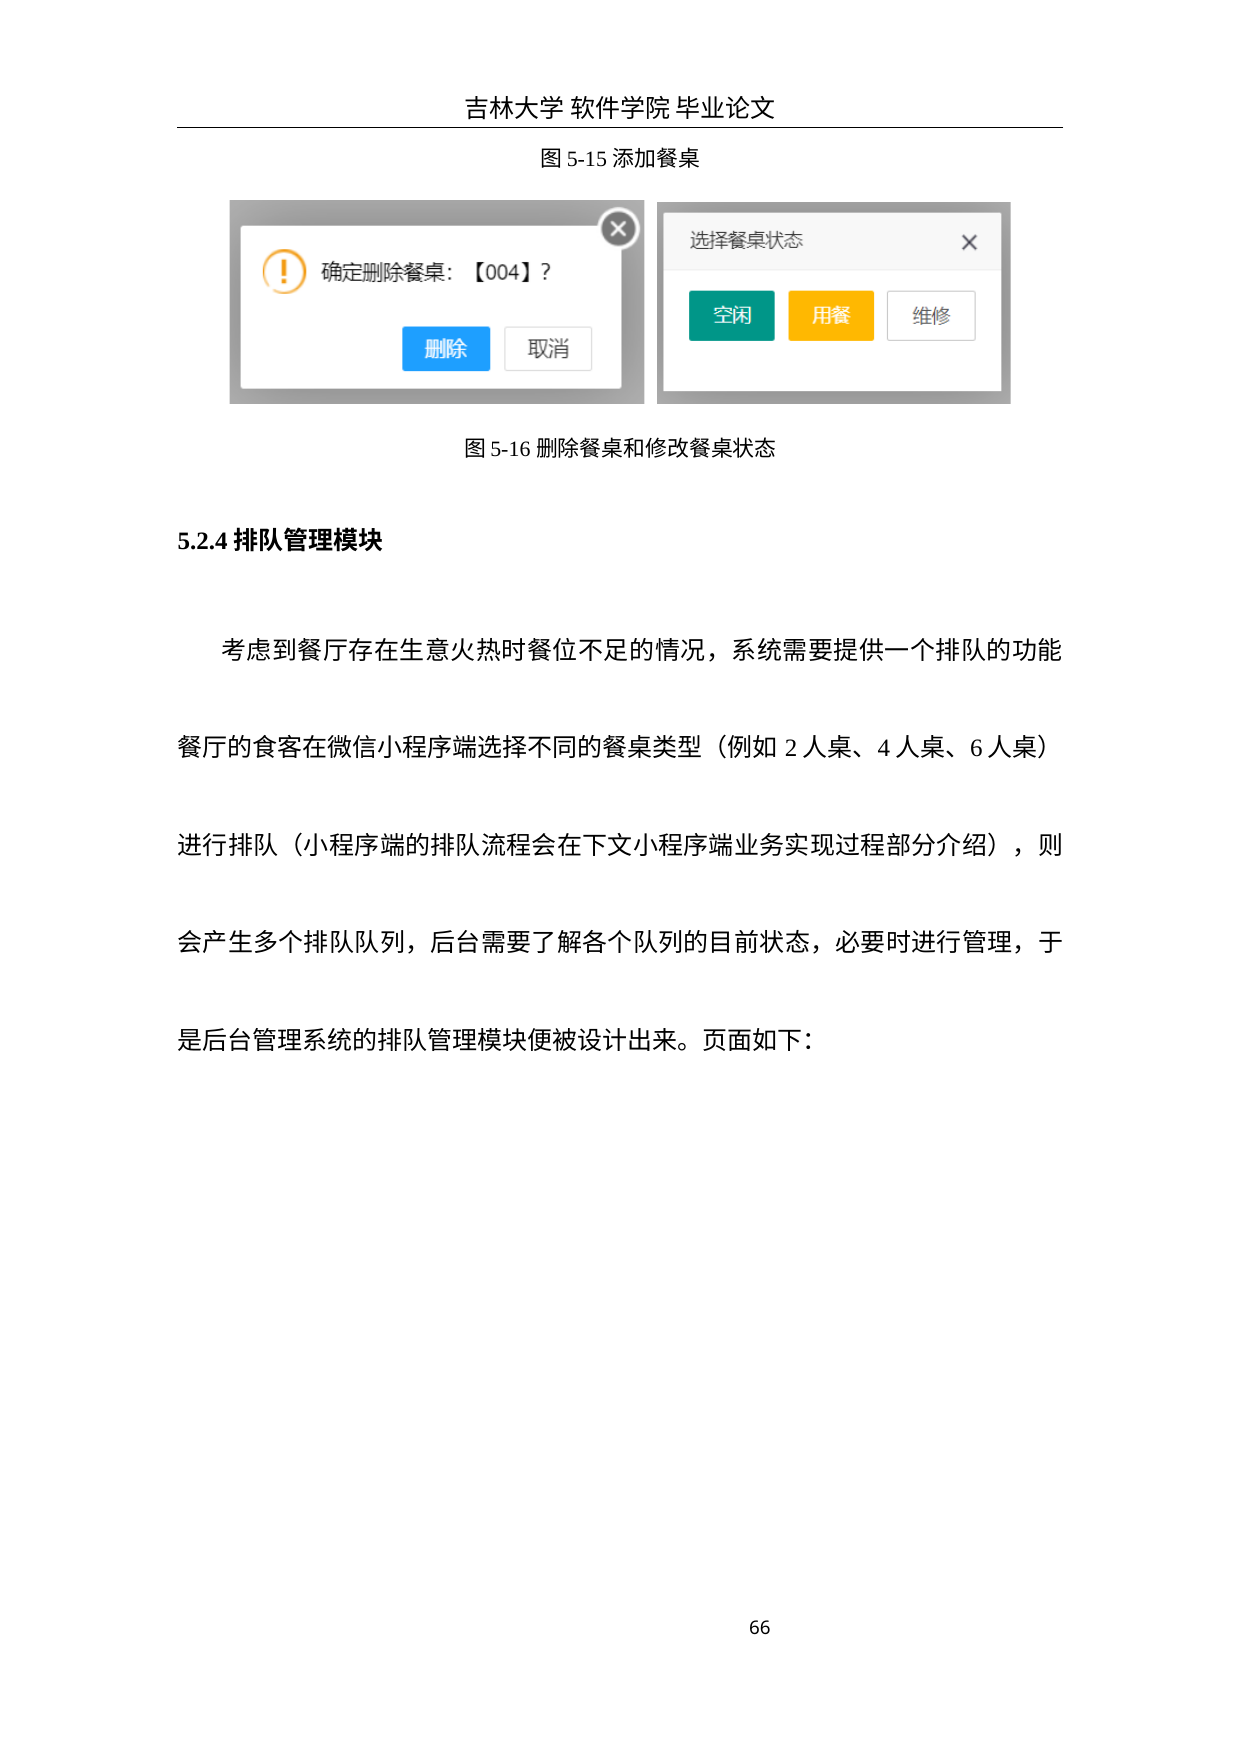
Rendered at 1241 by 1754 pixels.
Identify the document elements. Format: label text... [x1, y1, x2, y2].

picture [657, 202, 1011, 404]
picture [229, 200, 645, 404]
text 图5-16 删除餐桌和修改餐桌状态 [177, 430, 1063, 463]
text 图5-15 添加餐桌 [177, 140, 1063, 173]
subtitle 5.2.4 排队管理模块 [177, 506, 1063, 571]
text 考虑到餐厅存在生意火热时餐位不足的情况，系统需要提供一个排队的功能，餐厅的食客在微信小程序端选择不同的餐桌类型（例如2人桌、4人桌、6人桌）进行排队（小程序端的排队流程会在下文小程序端业务实现过程部分介绍），则会产生多个排队队列，后台需要了解各个队列的目前状态，必要时进行管理，于是后台管理系统的排队管理模块便被设计出来。页面如下： [177, 616, 1063, 1071]
